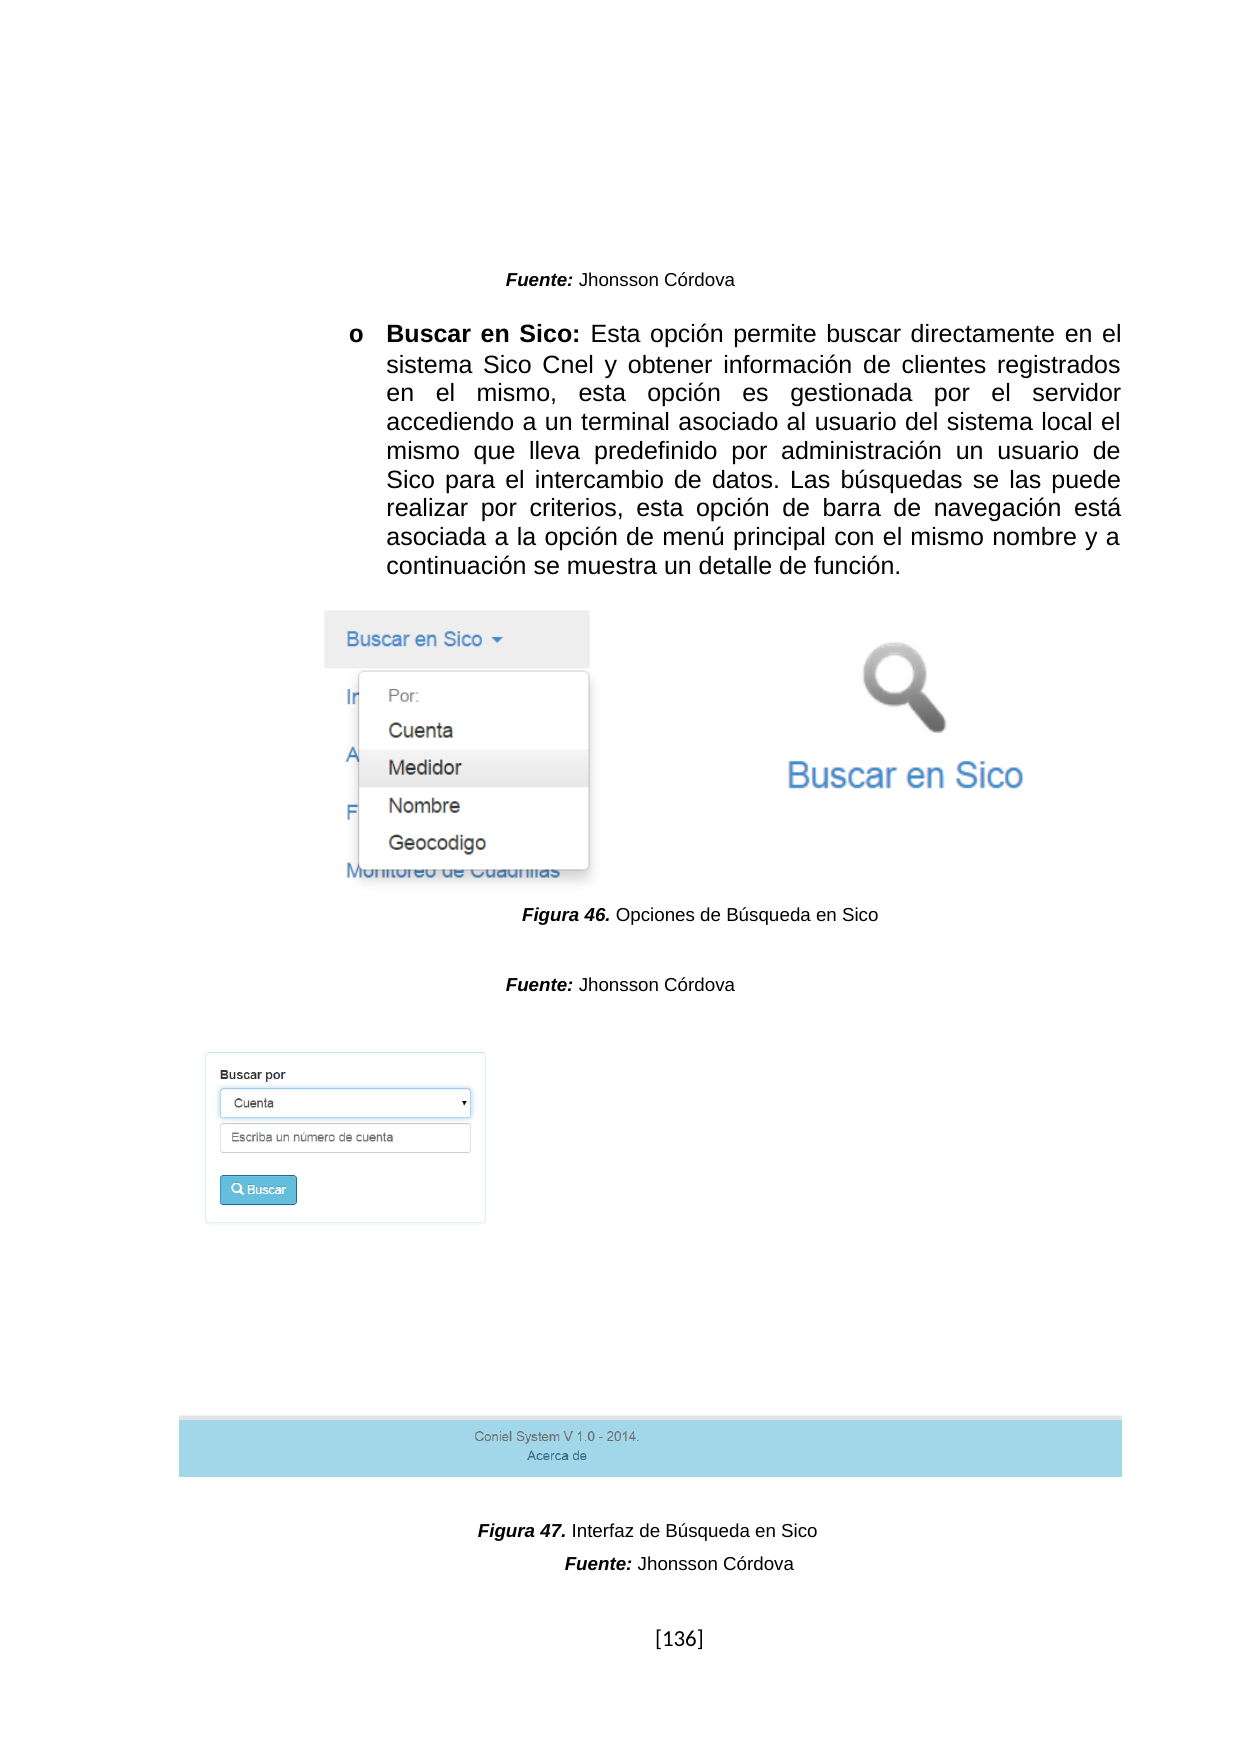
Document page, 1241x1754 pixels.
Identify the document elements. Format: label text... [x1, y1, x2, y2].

picture [179, 978, 1123, 1477]
picture [750, 607, 1079, 834]
picture [321, 607, 606, 895]
list Buscar en Sico: Esta opción permite buscar directamente en el sistema Sico Cnel y obtener información de clientes registrados en el mismo, esta opción es gestionada por el servidor accediendo a un terminal asociado al usuario del sistema local el mismo que lleva predefinido por administración un usuario de Sico para el intercambio de datos. Las búsquedas se las puede realizar por criterios, esta opción de barra de navegación está asociada a la opción de menú principal con el mismo nombre y a continuación se muestra un detalle de función. [349, 319, 1122, 580]
